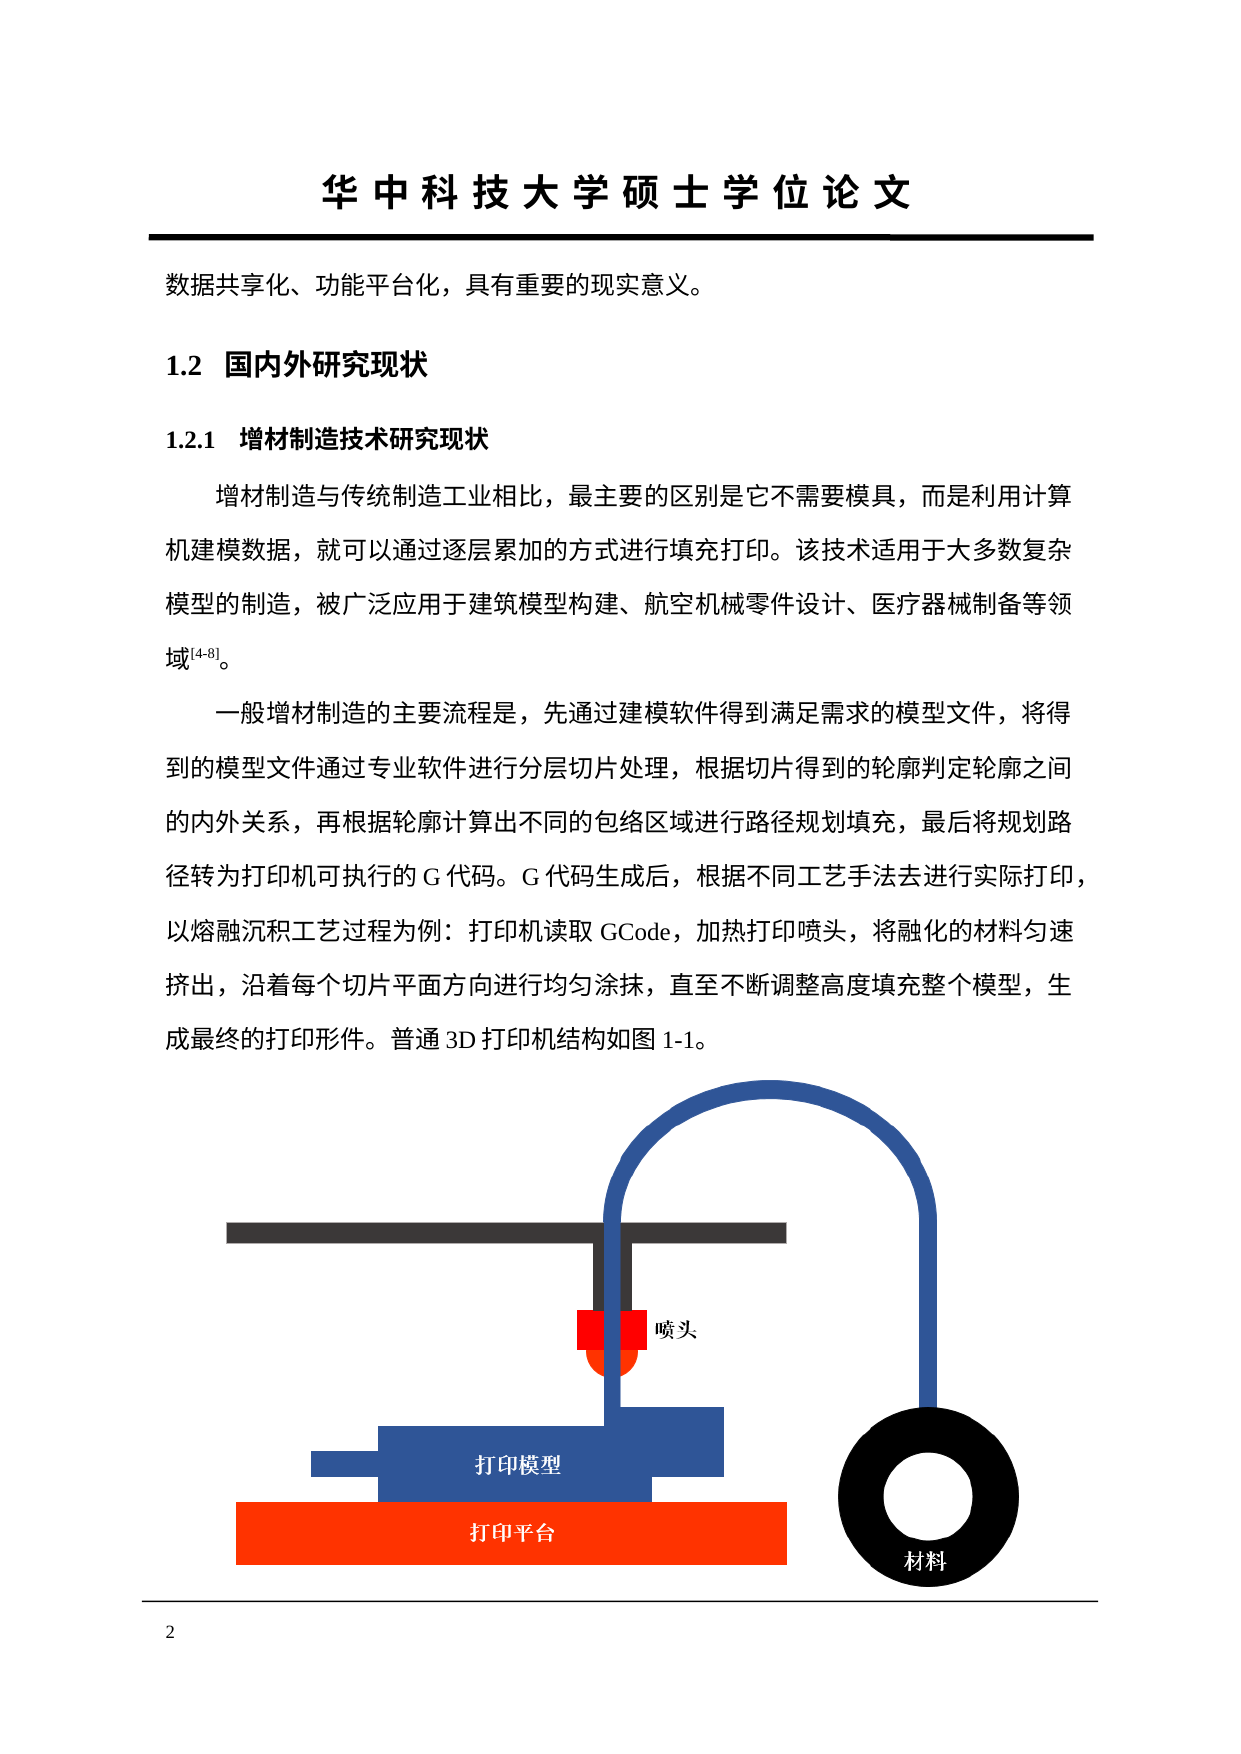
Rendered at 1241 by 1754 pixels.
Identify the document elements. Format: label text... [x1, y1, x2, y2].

picture [220, 1074, 1020, 1589]
text 一般增材制造的主要流程是，先通过建模软件得到满足需求的模型文件，将得到的模型文件通过专业软件进行分层切片处理，根据切片得到的轮廓判定轮廓之间的内外关系，再根据轮廓计算出不同的包络区域进行路径规划填充，最后将规划路径转为打印机可执行的G代码。G代码生成后，根据不同工艺手法去进行实际打印，以熔融沉积工艺过程为例：打印机读取GCode，加热打印喷头，将融化的材料匀速挤出，沿着每个切片平面方向进行均匀涂抹，直至不断调整高度填充整个模型，生成最终的打印形件。普通3D打印机结构如图 1-1。 [165, 694, 1075, 1056]
subtitle 国内外研究现状 [165, 341, 1075, 383]
subtitle 增材制造技术研究现状 [165, 419, 1075, 455]
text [165, 266, 1075, 302]
text 增材制造与传统制造工业相比，最主要的区别是它不需要模具，而是利用计算机建模数据，就可以通过逐层累加的方式进行填充打印。该技术适用于大多数复杂模型的制造，被广泛应用于建筑模型构建、航空机械零件设计、医疗器械制备等领域[4-8]。 [165, 476, 1075, 676]
